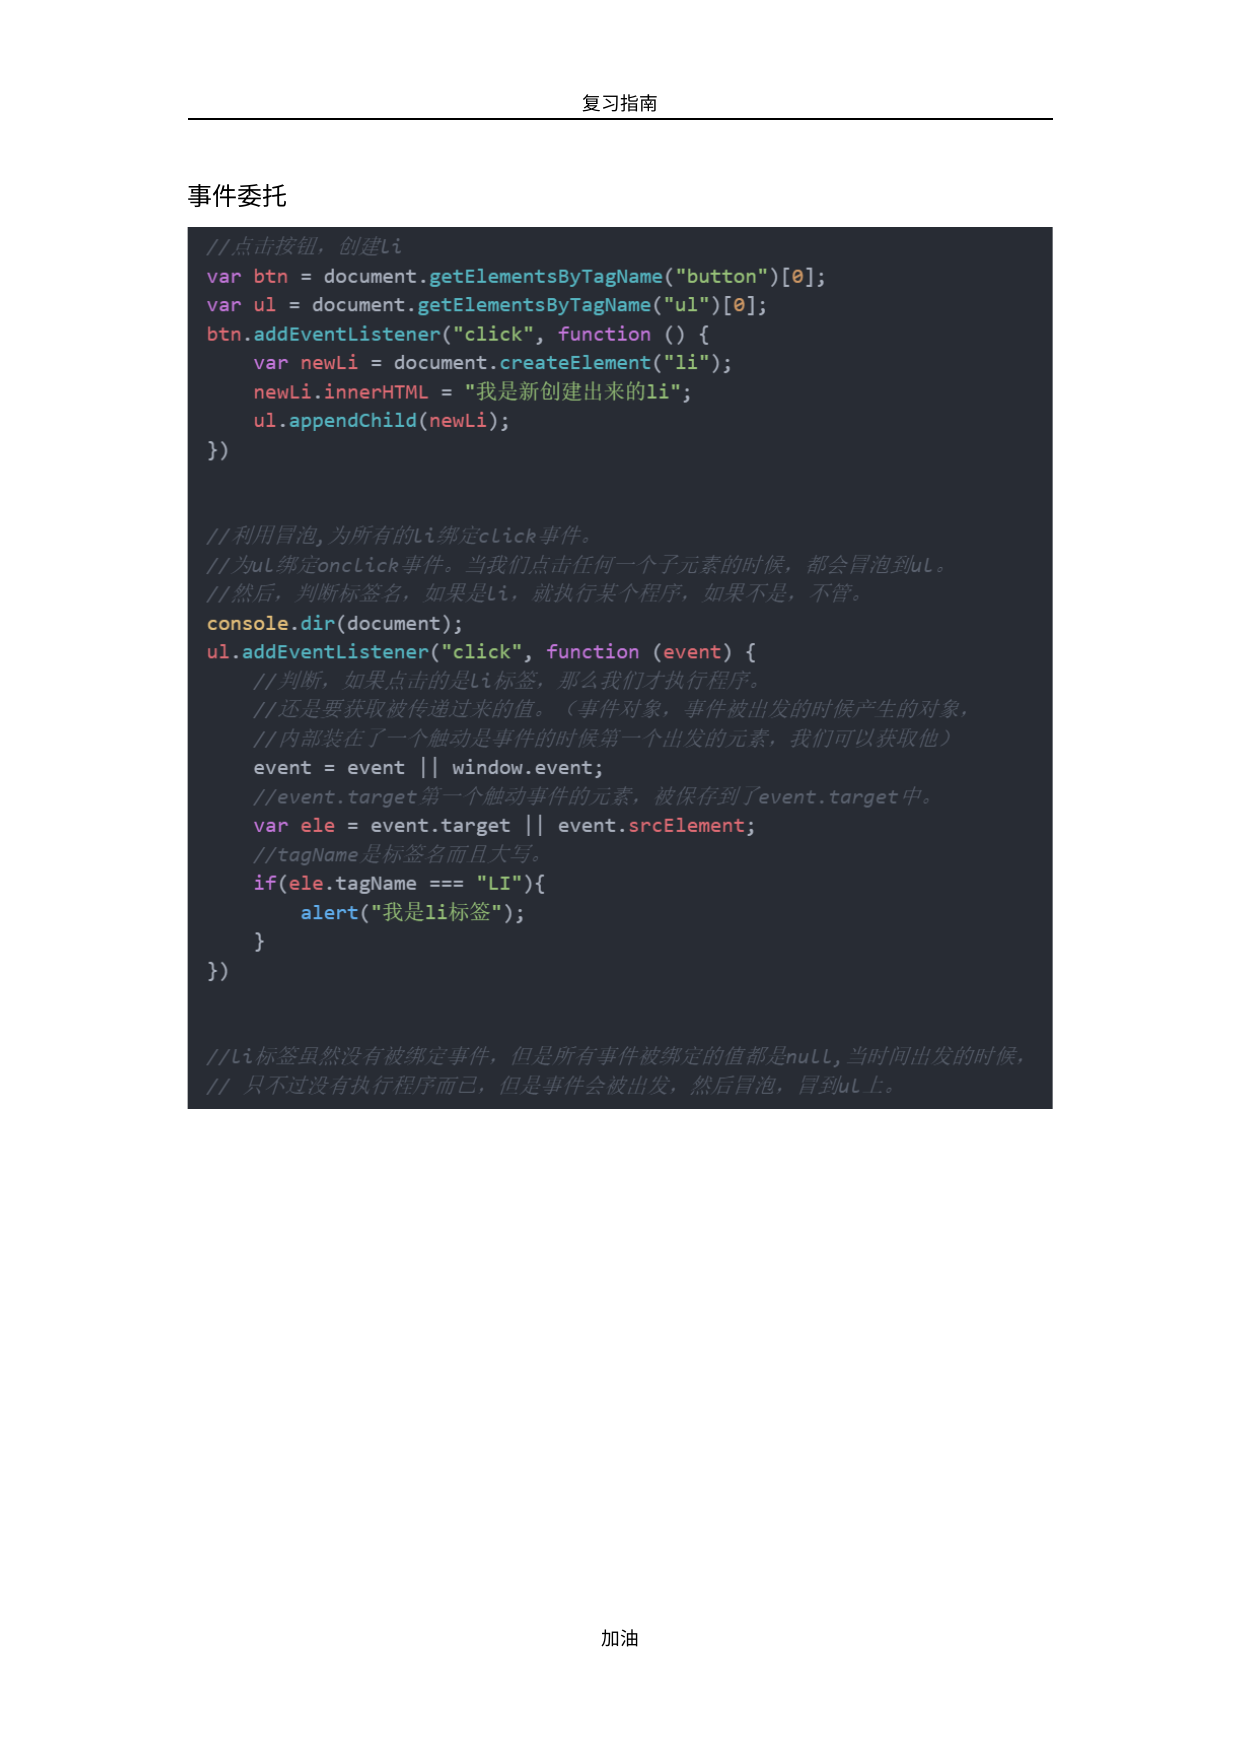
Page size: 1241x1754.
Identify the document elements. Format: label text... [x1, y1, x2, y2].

text 事件委托 [187, 162, 1053, 227]
picture [187, 227, 1053, 1109]
